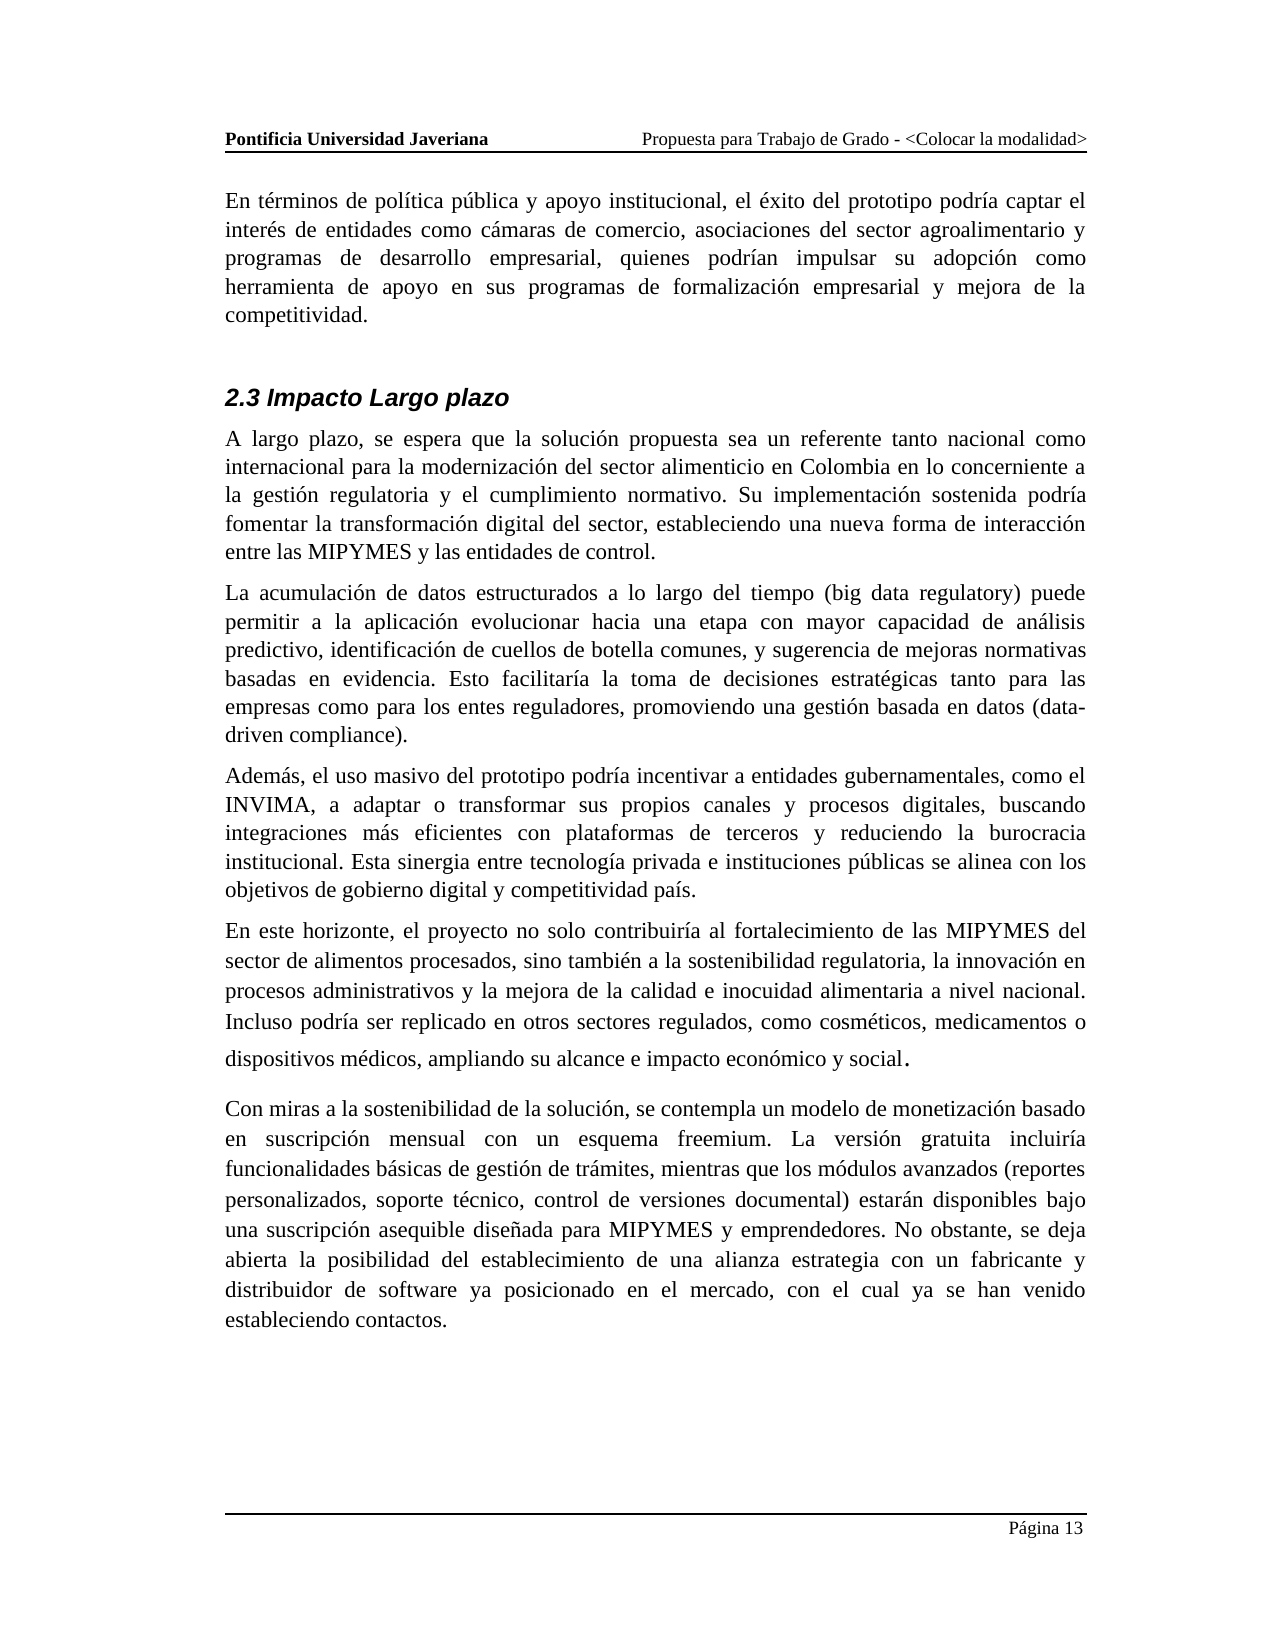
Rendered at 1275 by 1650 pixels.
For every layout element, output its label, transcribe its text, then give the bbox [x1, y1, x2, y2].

text A largo plazo, se espera que la solución propuesta sea un referente tanto nacional como internacional para la modernización del sector alimenticio en Colombia en lo concerniente a la gestión regulatoria y el cumplimiento normativo. Su implementación sostenida podría fomentar la transformación digital del sector, estableciendo una nueva forma de interacción entre las MIPYMES y las entidades de control. [225, 425, 1087, 565]
text En términos de política pública y apoyo institucional, el éxito del prototipo podría captar el interés de entidades como cámaras de comercio, asociaciones del sector agroalimentario y programas de desarrollo empresarial, quienes podrían impulsar su adopción como herramienta de apoyo en sus programas de formalización empresarial y mejora de la competitividad. [225, 187, 1087, 328]
text La acumulación de datos estructurados a lo largo del tiempo (big data regulatory) puede permitir a la aplicación evolucionar hacia una etapa con mayor capacidad de análisis predictivo, identificación de cuellos de botella comunes, y sugerencia de mejoras normativas basadas en evidencia. Esto facilitaría la toma de decisiones estratégicas tanto para las empresas como para los entes reguladores, promoviendo una gestión basada en datos (data-driven compliance). [225, 579, 1087, 748]
text Con miras a la sostenibilidad de la solución, se contempla un modelo de monetización basado en suscripción mensual con un esquema freemium. La versión gratuita incluiría funcionalidades básicas de gestión de trámites, mientras que los módulos avanzados (reportes personalizados, soporte técnico, control de versiones documental) estarán disponibles bajo una suscripción asequible diseñada para MIPYMES y emprendedores. No obstante, se deja abierta la posibilidad del establecimiento de una alianza estrategia con un fabricante y distribuidor de software ya posicionado en el mercado, con el cual ya se han venido estableciendo contactos. [225, 1095, 1087, 1333]
text Además, el uso masivo del prototipo podría incentivar a entidades gubernamentales, como el INVIMA, a adaptar o transformar sus propios canales y procesos digitales, buscando integraciones más eficientes con plataformas de terceros y reduciendo la burocracia institucional. Esta sinergia entre tecnología privada e instituciones públicas se alinea con los objetivos de gobierno digital y competitividad país. [225, 762, 1087, 903]
text En este horizonte, el proyecto no solo contribuiría al fortalecimiento de las MIPYMES del sector de alimentos procesados, sino también a la sostenibilidad regulatoria, la innovación en procesos administrativos y la mejora de la calidad e inocuidad alimentaria a nivel nacional. Incluso podría ser replicado en otros sectores regulados, como cosméticos, medicamentos o dispositivos médicos, ampliando su alcance e impacto económico y social. [225, 917, 1087, 1073]
text 2.3 Impacto Largo plazo [225, 383, 1087, 412]
